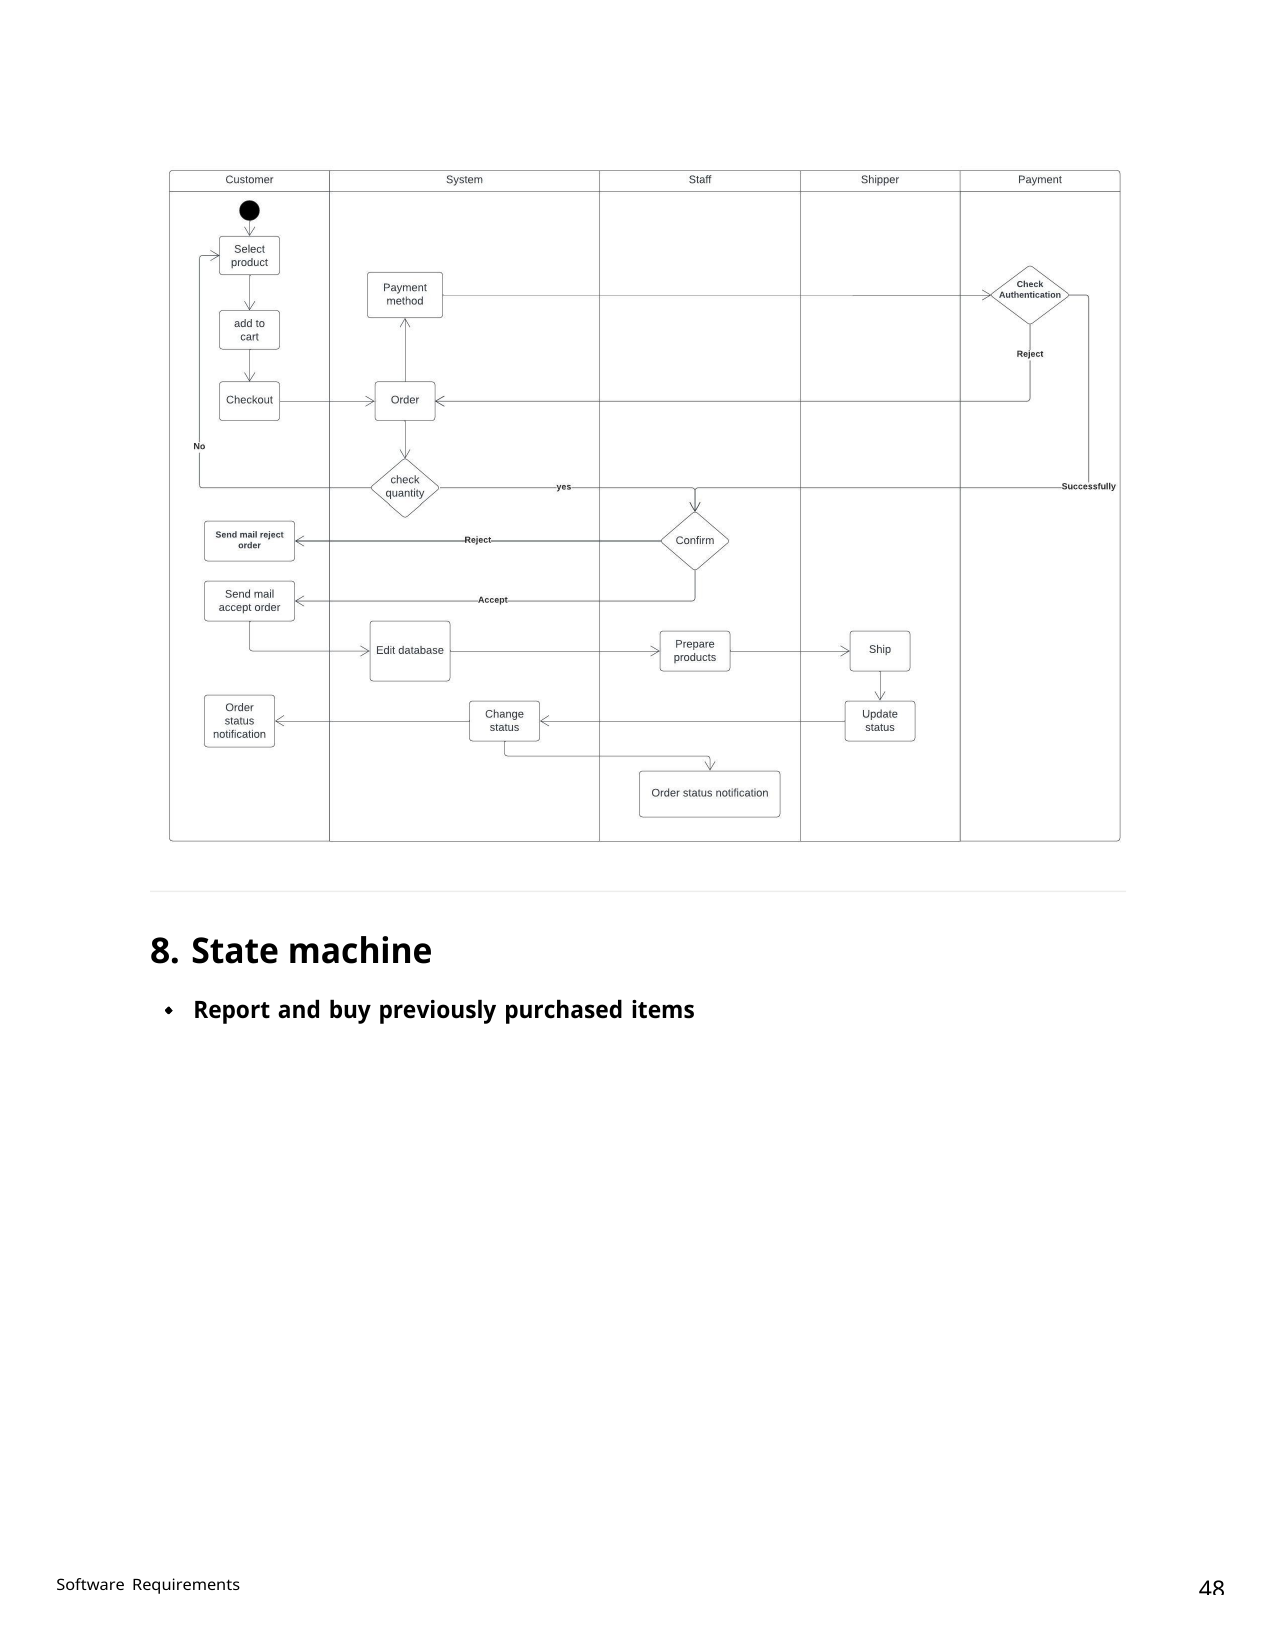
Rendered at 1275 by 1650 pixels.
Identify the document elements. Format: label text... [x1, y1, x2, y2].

picture [165, 166, 1122, 843]
list State machine [150, 925, 1137, 973]
text Report and buy previously purchased items [193, 993, 1137, 1026]
